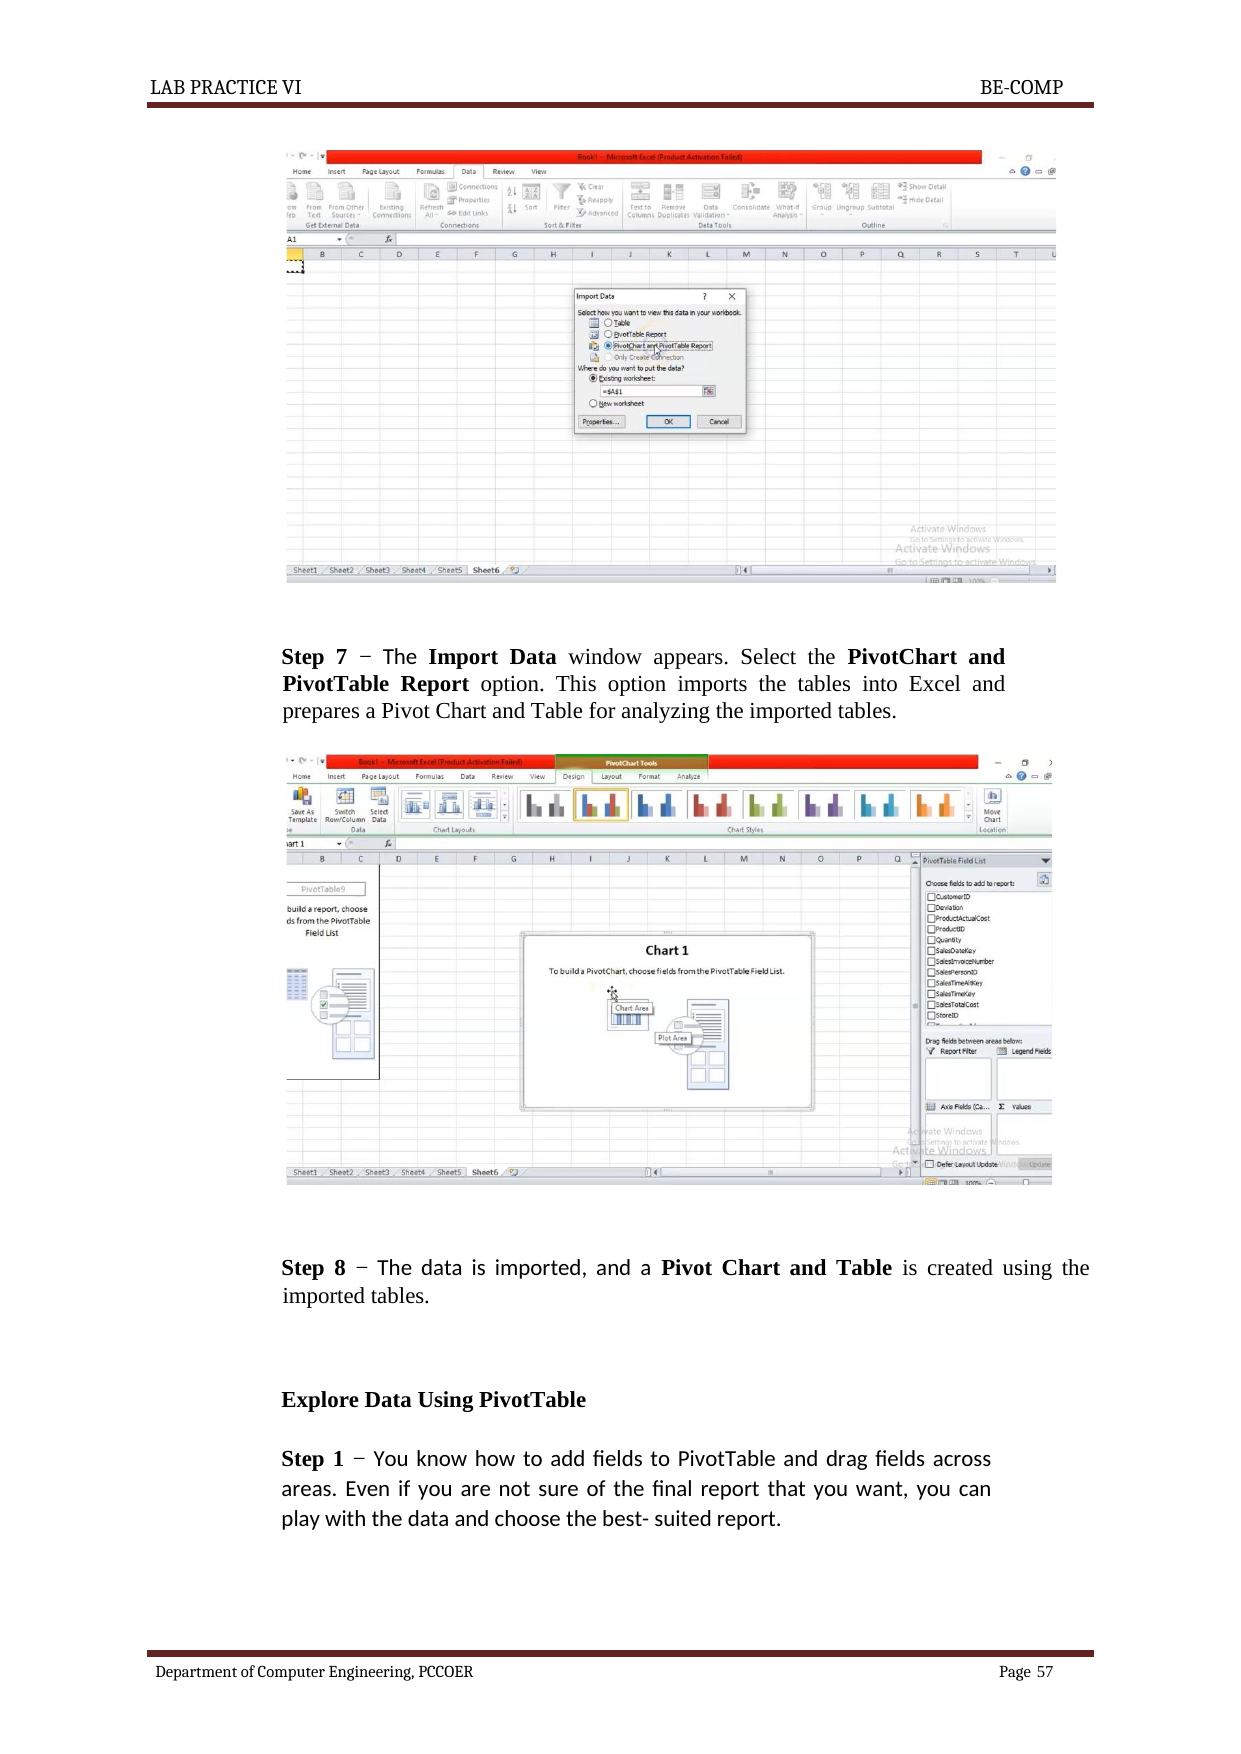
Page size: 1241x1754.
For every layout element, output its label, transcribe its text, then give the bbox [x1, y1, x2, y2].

picture [286, 754, 1053, 1185]
text Step 1 − You know how to add fields to PivotTable and drag fields across areas. Even if you are not sure of the final report that you want, you can play with the data and choose the best- suited report. [281, 1444, 993, 1532]
text Step 8 − The data is imported, and a Pivot Chart and Table is created using the imported tables. [281, 1253, 1090, 1308]
picture [286, 150, 1057, 583]
text Step 7 − The Import Data window appears. Select the PivotChart and PivotTable Report option. This option imports the tables into Excel and prepares a Pivot Chart and Table for analyzing the imported tables. [281, 642, 1005, 724]
text Explore Data Using PivotTable [281, 1386, 1091, 1412]
